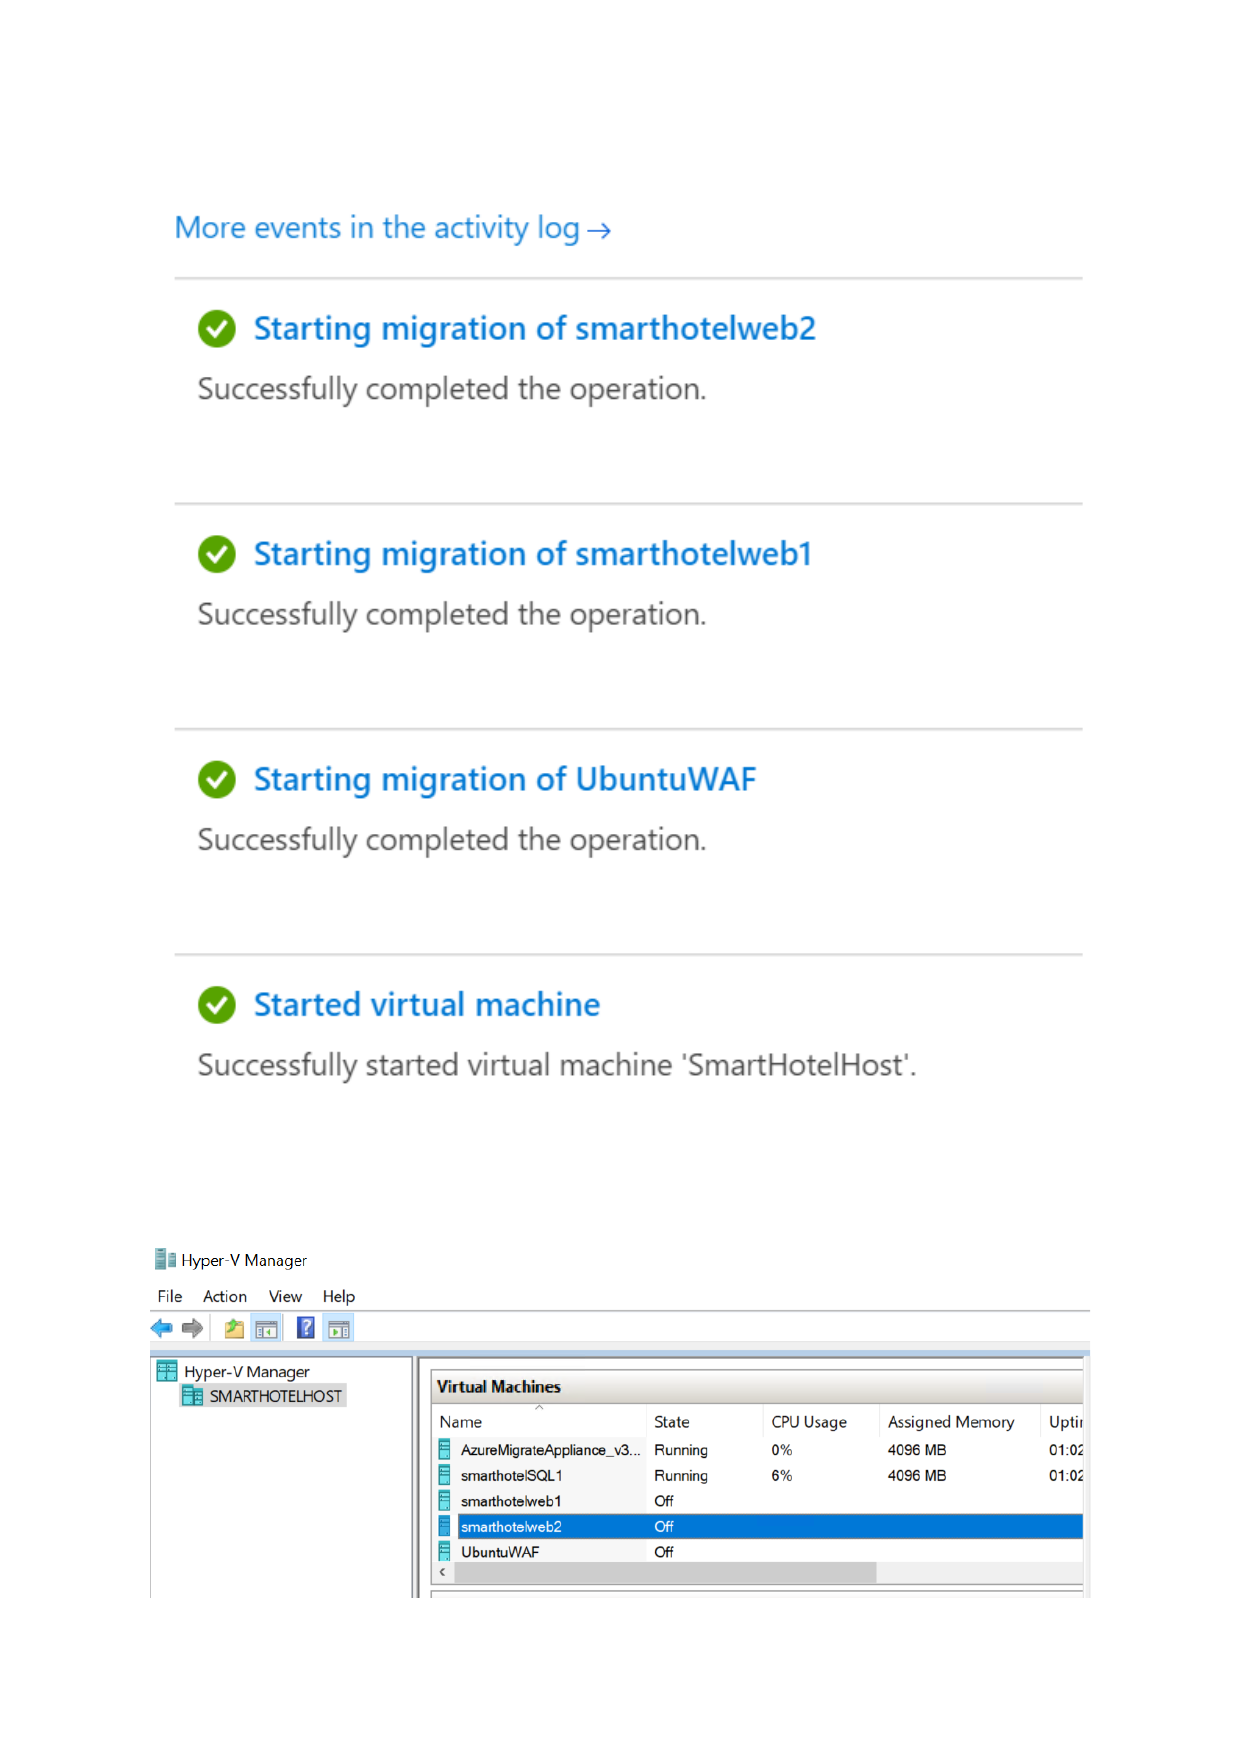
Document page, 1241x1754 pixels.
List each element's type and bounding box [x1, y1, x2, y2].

picture [150, 150, 1083, 1179]
picture [150, 1243, 1091, 1598]
